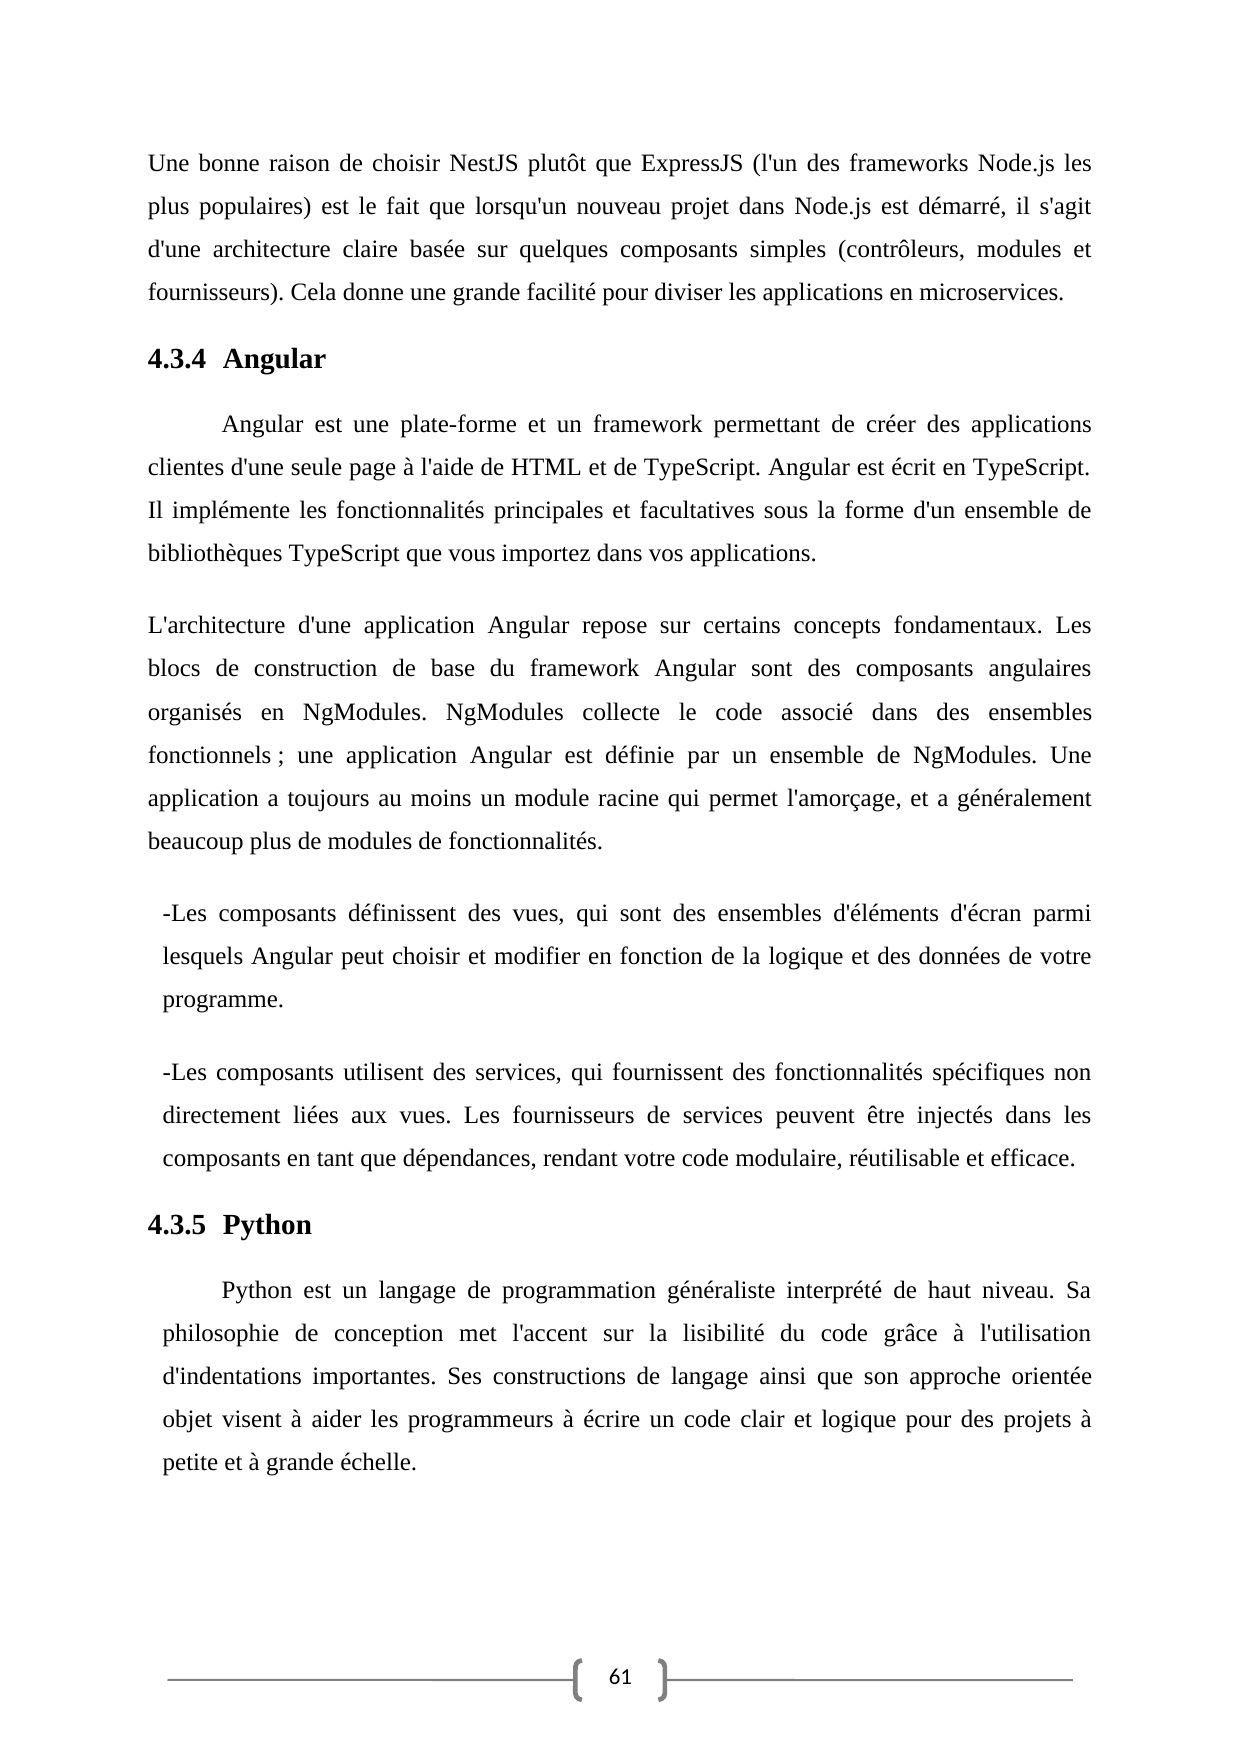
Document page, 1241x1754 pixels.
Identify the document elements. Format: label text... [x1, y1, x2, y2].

subtitle Angular [148, 341, 1093, 374]
text -Les composants définissent des vues, qui sont des ensembles d'éléments d'écran parmi lesquels Angular peut choisir et modifier en fonction de la logique et des données de votre programme. [162, 898, 1093, 1013]
subtitle Python [148, 1207, 1093, 1241]
text L'architecture d'une application Angular repose sur certains concepts fondamentaux. Les blocs de construction de base du framework Angular sont des composants angulaires organisés en NgModules. NgModules collecte le code associé dans des ensembles fonctionnels ; une application Angular est définie par un ensemble de NgModules. Une application a toujours au moins un module racine qui permet l'amorçage, et a généralement beaucoup plus de modules de fonctionnalités. [148, 610, 1093, 855]
text Une bonne raison de choisir NestJS plutôt que ExpressJS (l'un des frameworks Node.js les plus populaires) est le fait que lorsqu'un nouveau projet dans Node.js est démarré, il s'agit d'une architecture claire basée sur quelques composants simples (contrôleurs, modules et fournisseurs). Cela donne une grande facilité pour diviser les applications en microservices. [148, 148, 1093, 306]
text Angular est une plate-forme et un framework permettant de créer des applications clientes d'une seule page à l'aide de HTML et de TypeScript. Angular est écrit en TypeScript. Il implémente les fonctionnalités principales et facultatives sous la forme d'un ensemble de bibliothèques TypeScript que vous importez dans vos applications. [148, 409, 1093, 567]
text Python est un langage de programmation généraliste interprété de haut niveau. Sa philosophie de conception met l'accent sur la lisibilité du code grâce à l'utilisation d'indentations importantes. Ses constructions de langage ainsi que son approche orientée objet visent à aider les programmeurs à écrire un code clair et logique pour des projets à petite et à grande échelle. [162, 1275, 1093, 1476]
text -Les composants utilisent des services, qui fournissent des fonctionnalités spécifiques non directement liées aux vues. Les fournisseurs de services peuvent être injectés dans les composants en tant que dépendances, rendant votre code modulaire, réutilisable et efficace. [162, 1057, 1093, 1172]
